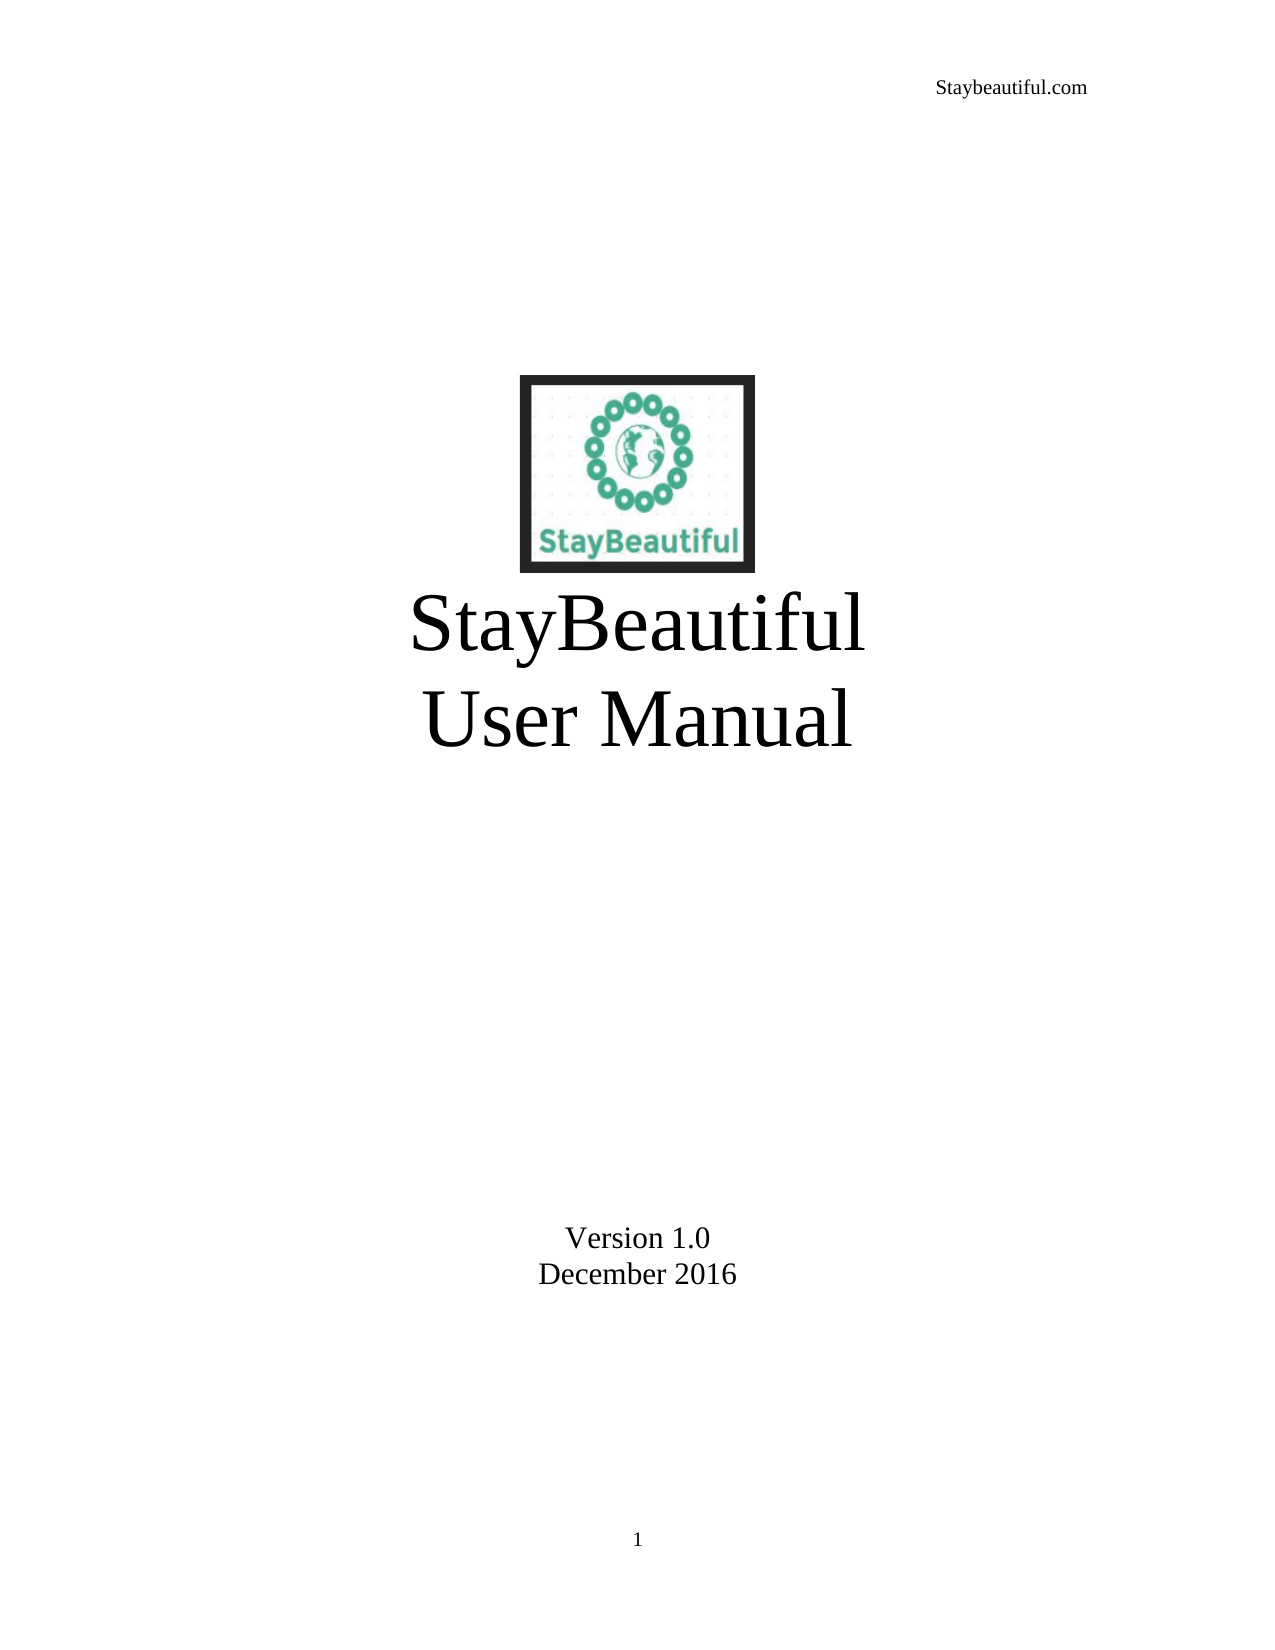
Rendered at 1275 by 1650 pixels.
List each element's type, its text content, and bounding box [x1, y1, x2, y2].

text December 2016 [187, 1255, 1087, 1291]
text User Manual [187, 668, 1087, 764]
text Version 1.0 [187, 1219, 1087, 1255]
picture [519, 375, 755, 573]
text StayBeautiful [187, 572, 1087, 668]
